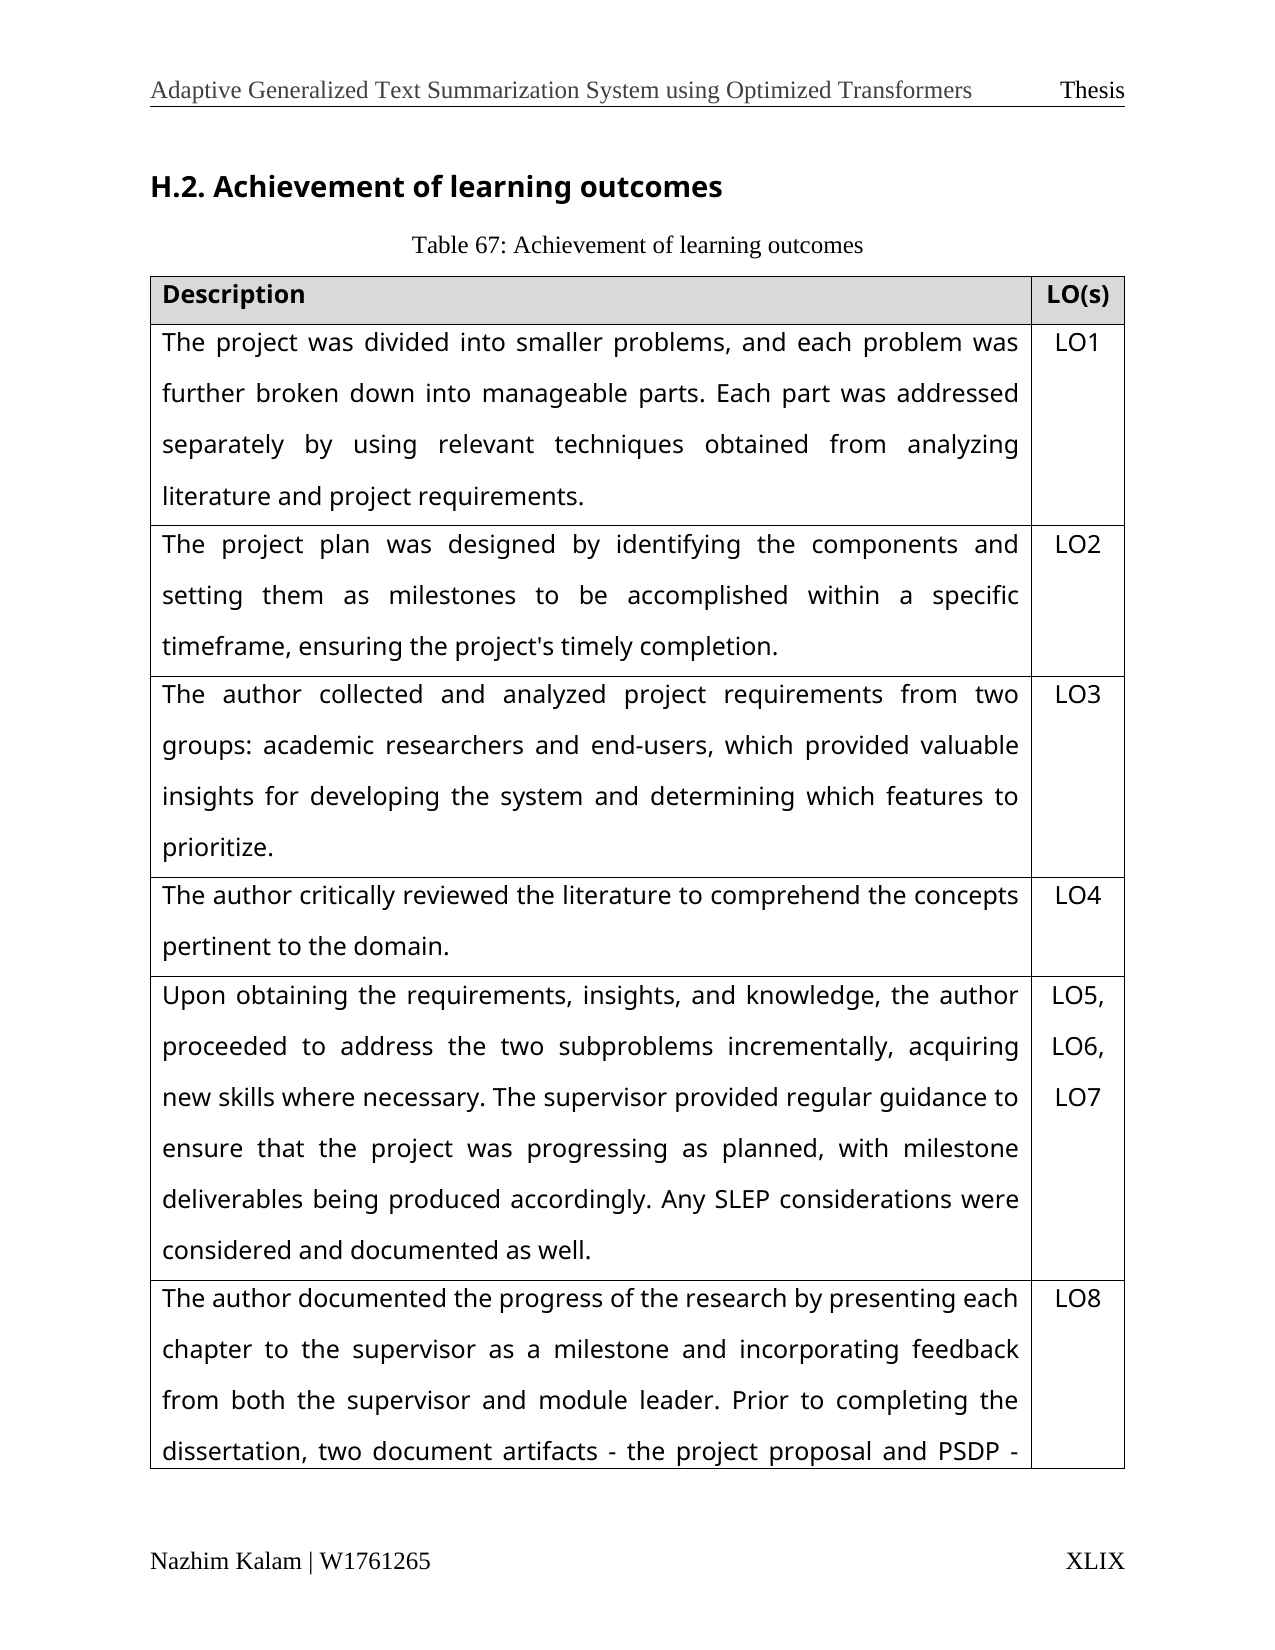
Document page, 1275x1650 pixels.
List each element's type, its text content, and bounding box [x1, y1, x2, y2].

text Table 67: Achievement of learning outcomes [150, 230, 1125, 259]
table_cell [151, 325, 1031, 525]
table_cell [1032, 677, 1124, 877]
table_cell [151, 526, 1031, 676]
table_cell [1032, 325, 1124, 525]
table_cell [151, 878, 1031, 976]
subtitle H.2. Achievement of learning outcomes [150, 167, 1125, 206]
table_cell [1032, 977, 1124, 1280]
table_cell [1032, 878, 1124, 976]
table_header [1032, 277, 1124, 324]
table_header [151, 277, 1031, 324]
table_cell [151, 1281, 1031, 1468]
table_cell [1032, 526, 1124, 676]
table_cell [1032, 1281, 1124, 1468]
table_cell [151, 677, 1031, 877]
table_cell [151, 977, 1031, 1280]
